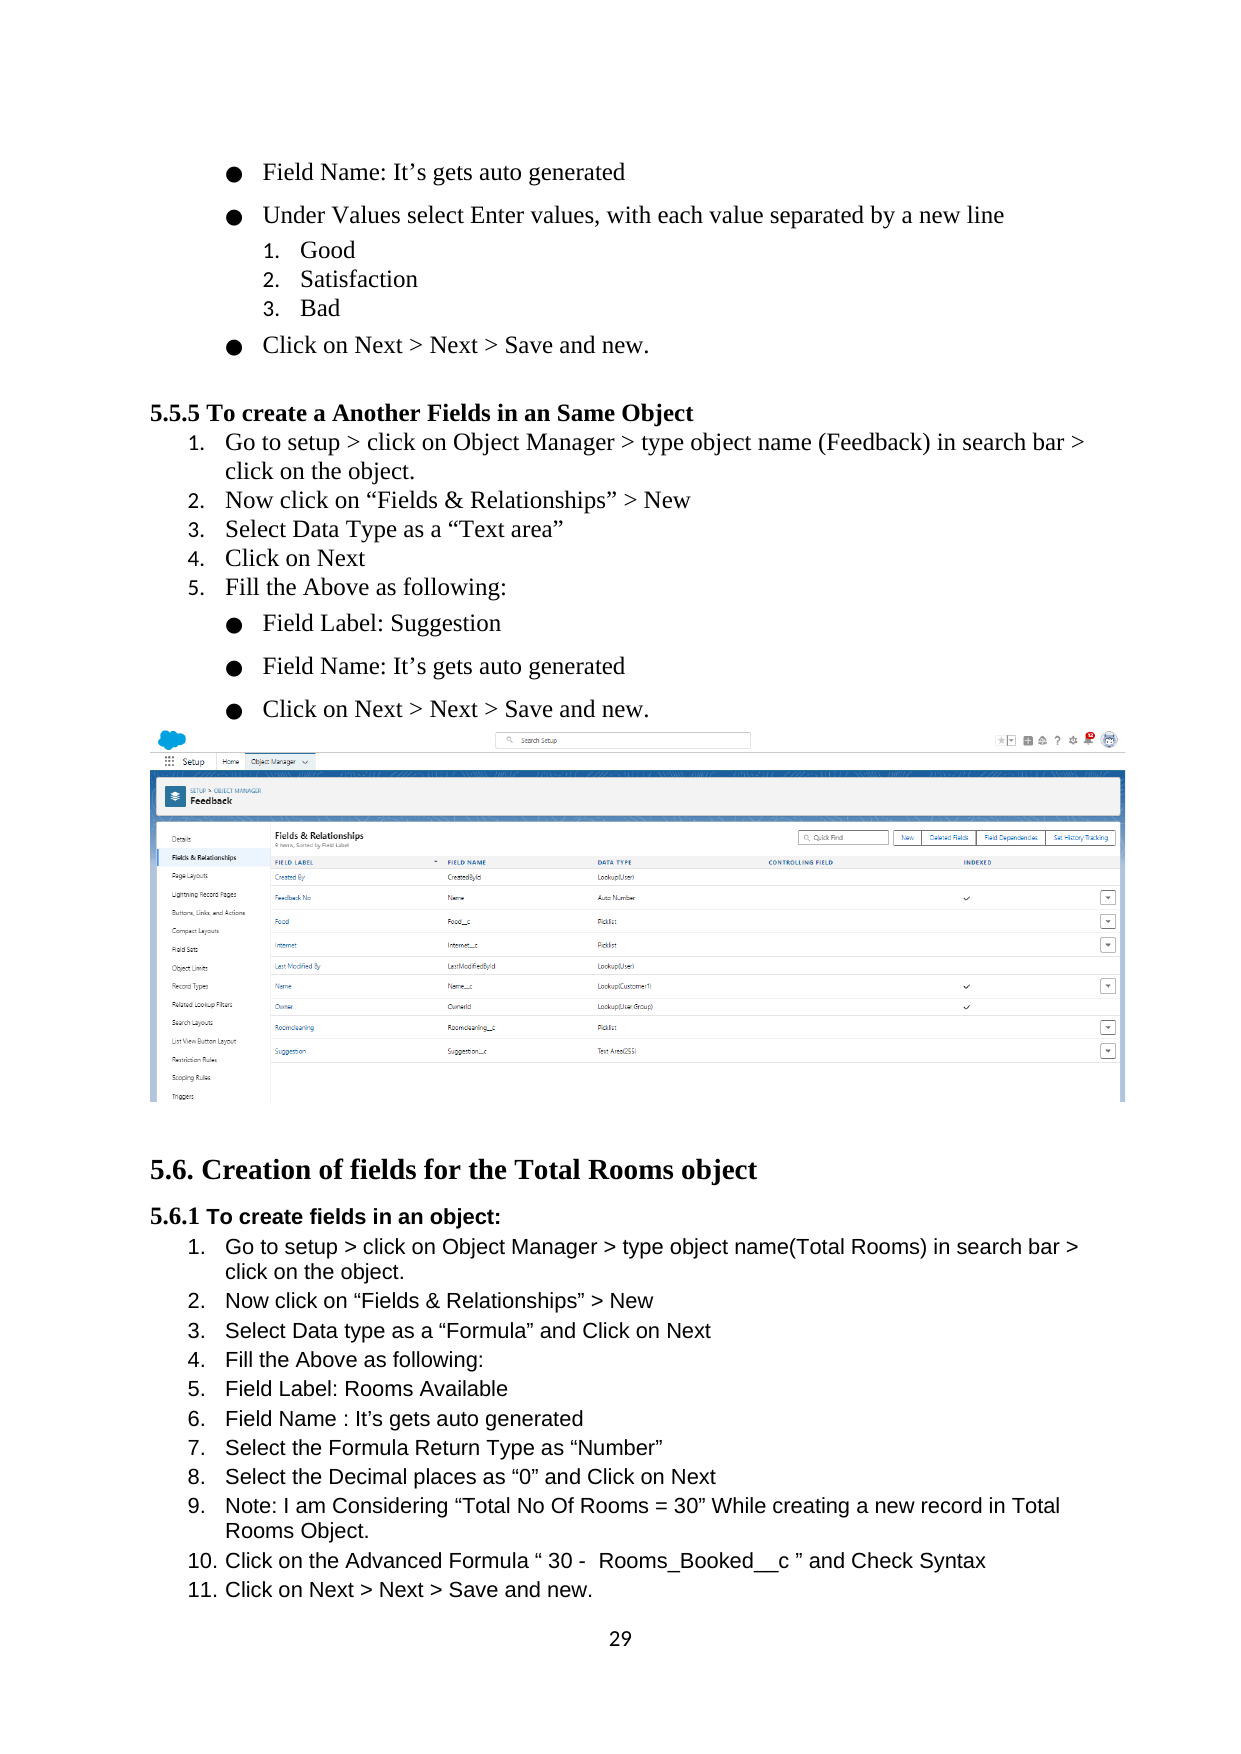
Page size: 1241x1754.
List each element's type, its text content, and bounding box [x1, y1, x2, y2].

list Select Data type as a “Formula” and Click on Next [187, 1318, 1090, 1343]
list Field Name: It’s gets auto generated [225, 150, 1090, 193]
list Note: I am Considering “Total No Of Rooms = 30” While creating a new record in Total Rooms Object. [187, 1493, 1090, 1544]
list Click on Next > Next > Save and new. [187, 1577, 1090, 1602]
list Under Values select Enter values, with each value separated by a new line [225, 193, 1090, 235]
text 5.6.1 To create fields in an object: [150, 1201, 1090, 1230]
list Satisfaction [262, 264, 1090, 293]
list Click on Next [187, 543, 1090, 572]
list Select the Decimal places as “0” and Click on Next [187, 1464, 1090, 1489]
list Go to setup > click on Object Manager > type object name(Total Rooms) in search bar > click on the object. [187, 1234, 1090, 1284]
text 5.5.5 To create a Another Fields in an Same Object [150, 398, 1090, 427]
list Field Name : It’s gets auto generated [187, 1405, 1090, 1431]
list Fill the Above as following: [187, 572, 1090, 601]
list Click on Next > Next > Save and new. [225, 323, 1090, 365]
list Select the Formula Return Type as “Number” [187, 1435, 1090, 1460]
list Go to setup > click on Object Manager > type object name (Feedback) in search bar > click on the object. [187, 427, 1090, 485]
list Select Data Type as a “Text area” [187, 514, 1090, 543]
list Now click on “Fields & Relationships” > New [187, 485, 1090, 514]
subtitle 5.6. Creation of fields for the Total Rooms object [150, 1152, 1090, 1185]
list Good [262, 235, 1090, 264]
list Bad [262, 293, 1090, 323]
list Field Label: Suggestion [225, 601, 1090, 644]
list Field Name: It’s gets auto generated [225, 644, 1090, 686]
list Fill the Above as following: [187, 1347, 1090, 1372]
list Click on Next > Next > Save and new. [225, 686, 1090, 729]
picture [150, 729, 1125, 1102]
list Now click on “Fields & Relationships” > New [187, 1288, 1090, 1313]
list Click on the Advanced Formula “ 30 - Rooms_Booked__c ” and Check Syntax [187, 1548, 1090, 1573]
list Field Label: Rooms Available [187, 1376, 1090, 1401]
